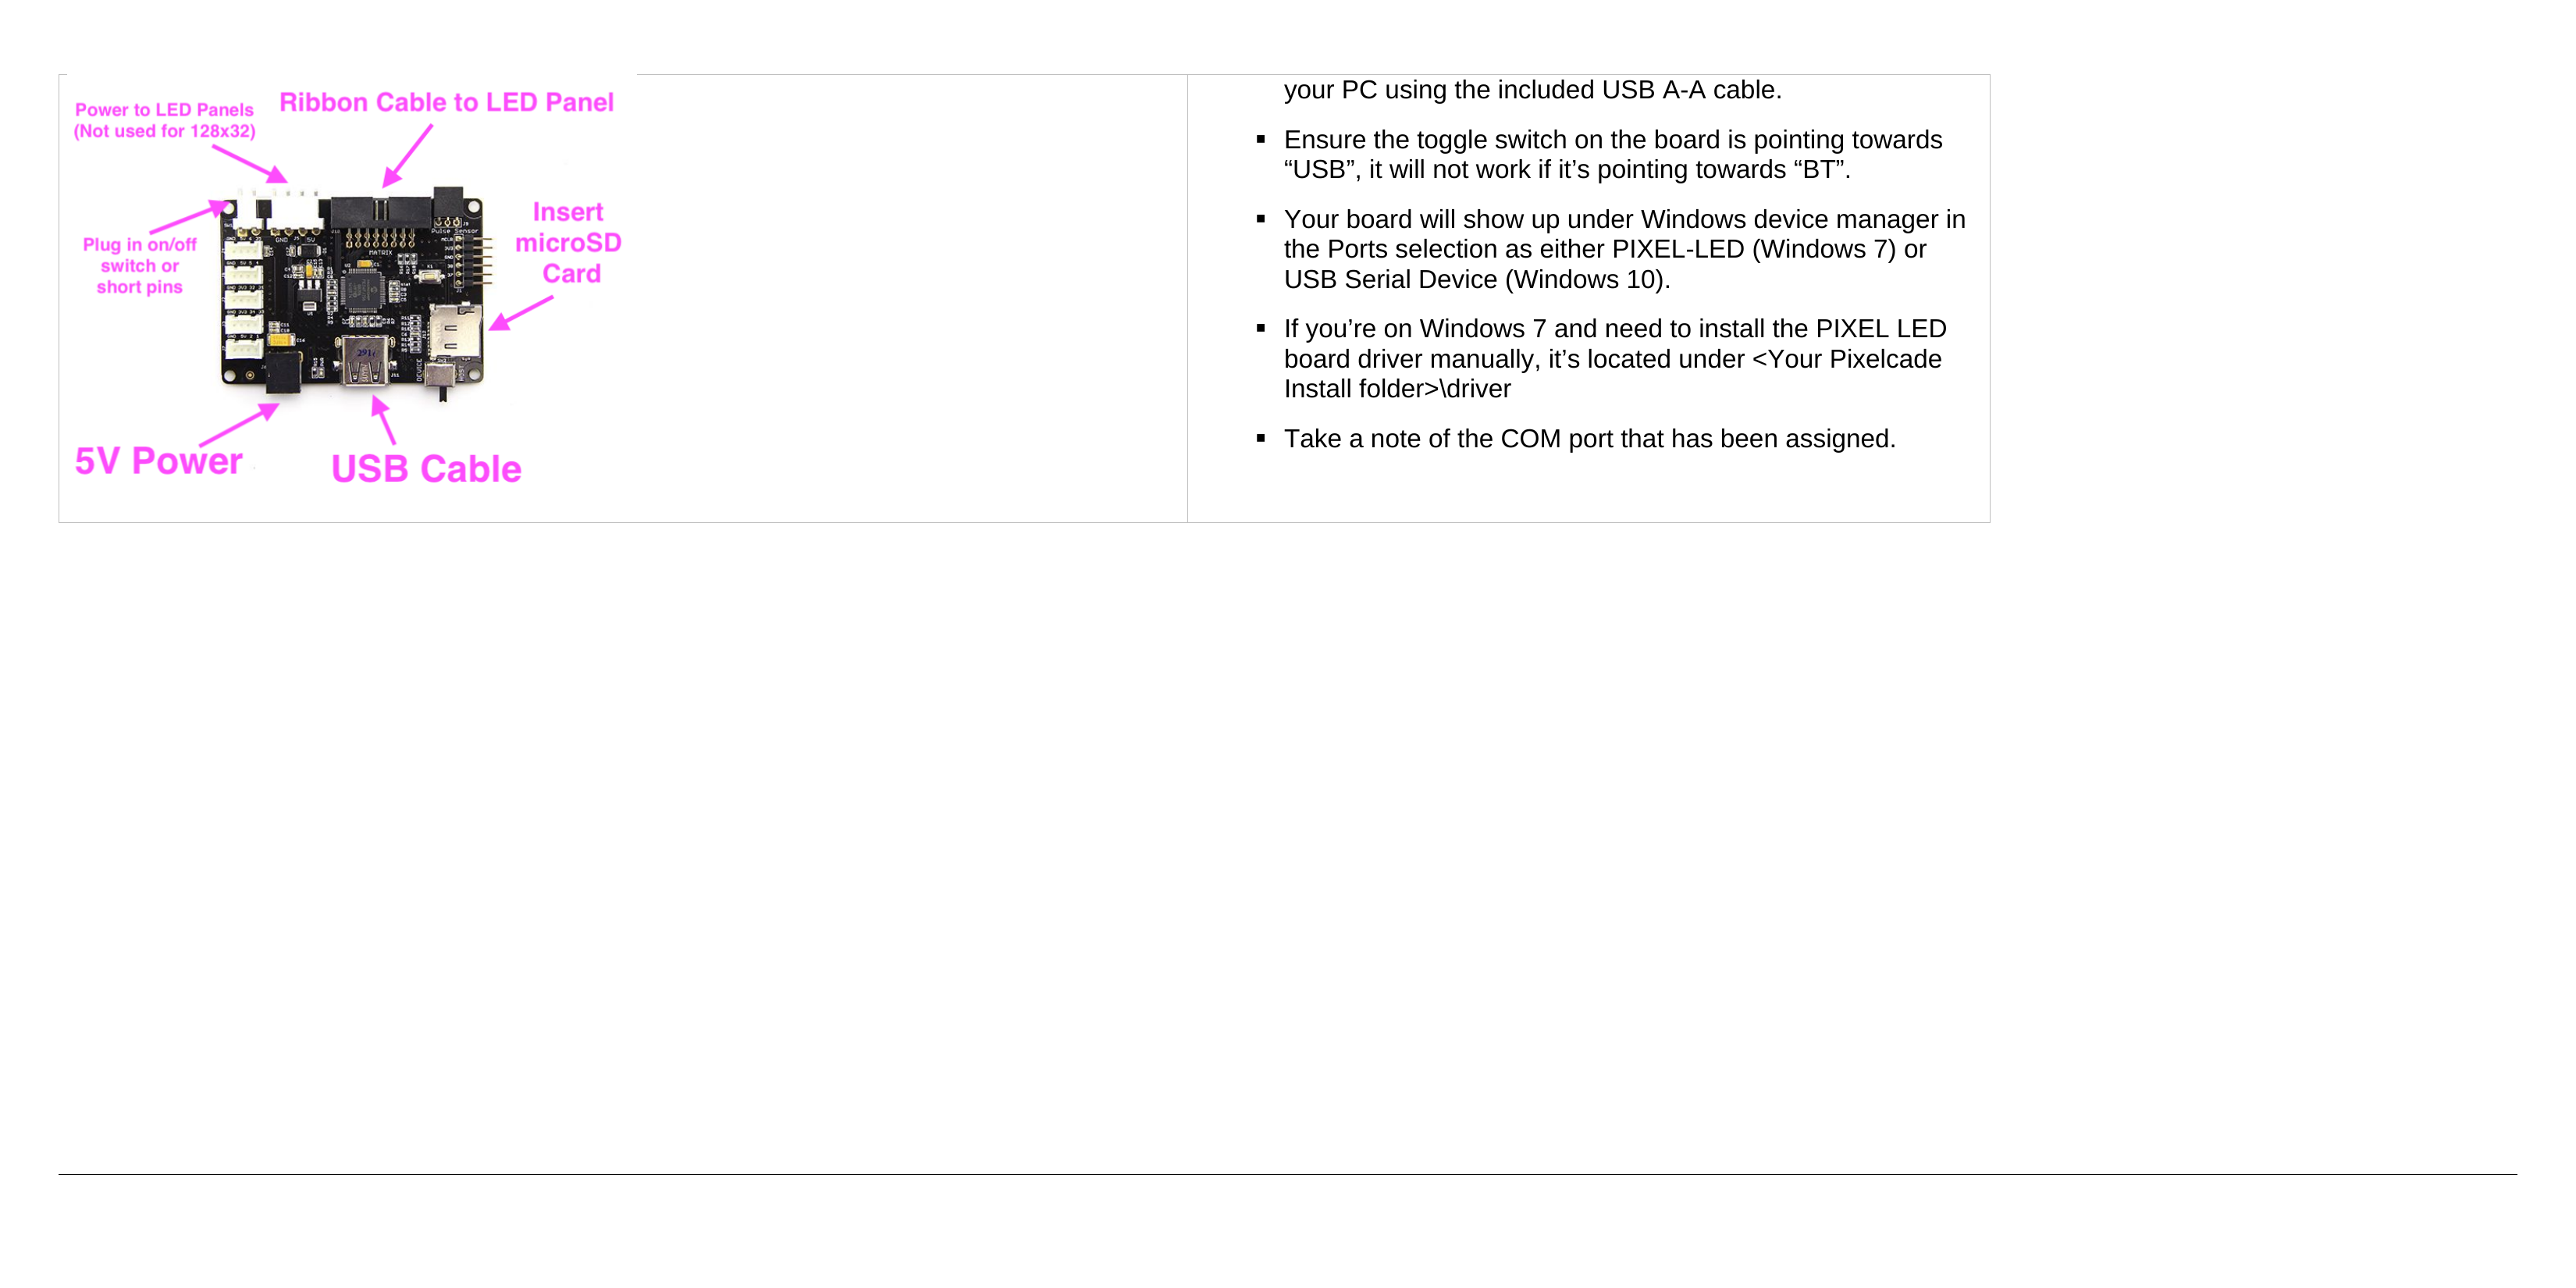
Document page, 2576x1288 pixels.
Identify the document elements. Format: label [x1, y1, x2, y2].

table_cell [1188, 75, 1990, 522]
picture [67, 74, 637, 500]
table_cell [59, 75, 1187, 522]
